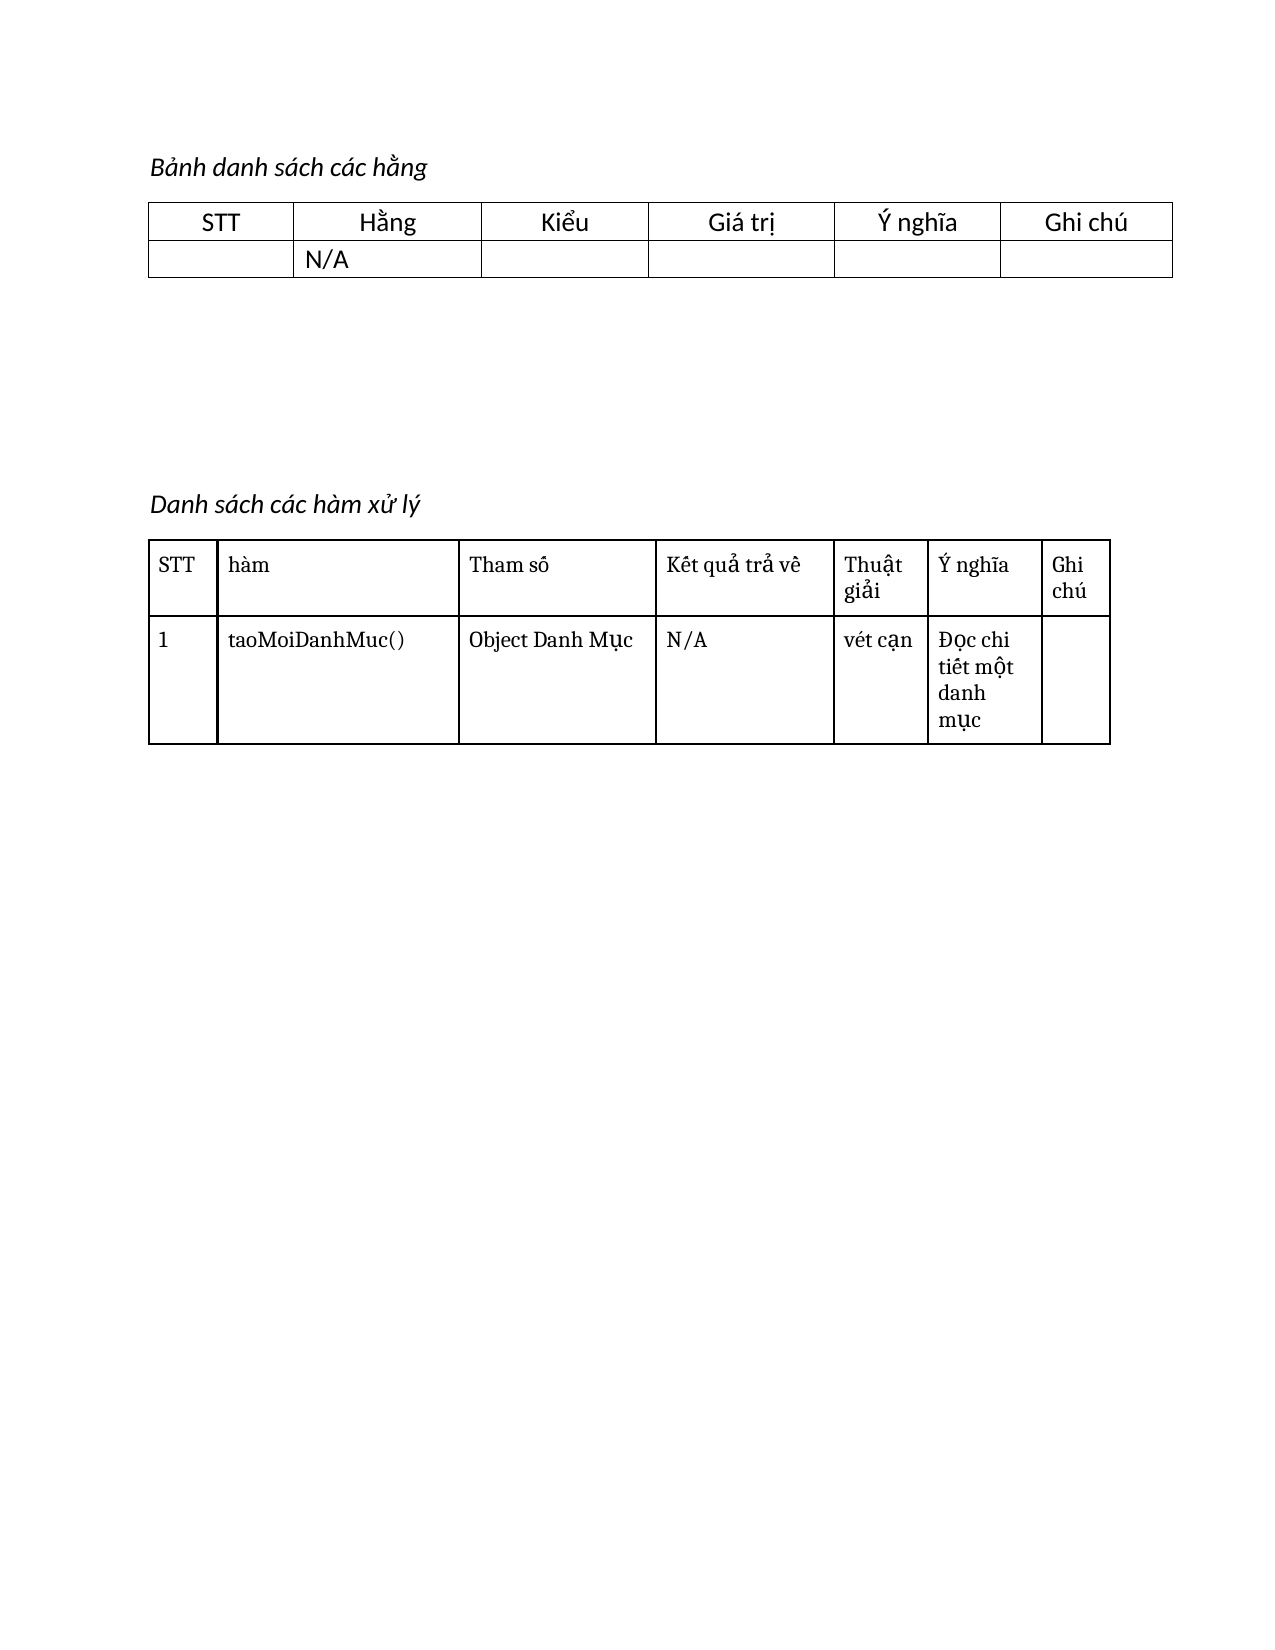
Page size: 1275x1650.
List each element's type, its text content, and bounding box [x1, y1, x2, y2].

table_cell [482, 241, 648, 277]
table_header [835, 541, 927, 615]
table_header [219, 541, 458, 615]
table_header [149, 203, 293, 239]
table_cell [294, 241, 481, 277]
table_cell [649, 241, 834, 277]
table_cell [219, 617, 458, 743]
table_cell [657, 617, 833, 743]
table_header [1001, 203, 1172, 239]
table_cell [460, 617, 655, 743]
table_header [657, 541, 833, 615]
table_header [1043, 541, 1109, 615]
text Bảnh danh sách các hằng [150, 150, 1125, 183]
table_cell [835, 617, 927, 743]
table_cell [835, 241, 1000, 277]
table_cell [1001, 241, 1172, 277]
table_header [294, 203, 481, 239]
text Danh sách các hàm xử lý [150, 487, 1125, 520]
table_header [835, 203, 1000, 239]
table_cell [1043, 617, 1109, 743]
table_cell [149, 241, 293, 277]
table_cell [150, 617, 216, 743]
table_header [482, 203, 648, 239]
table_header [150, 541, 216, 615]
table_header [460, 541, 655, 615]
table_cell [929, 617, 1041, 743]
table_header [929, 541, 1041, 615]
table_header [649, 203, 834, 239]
